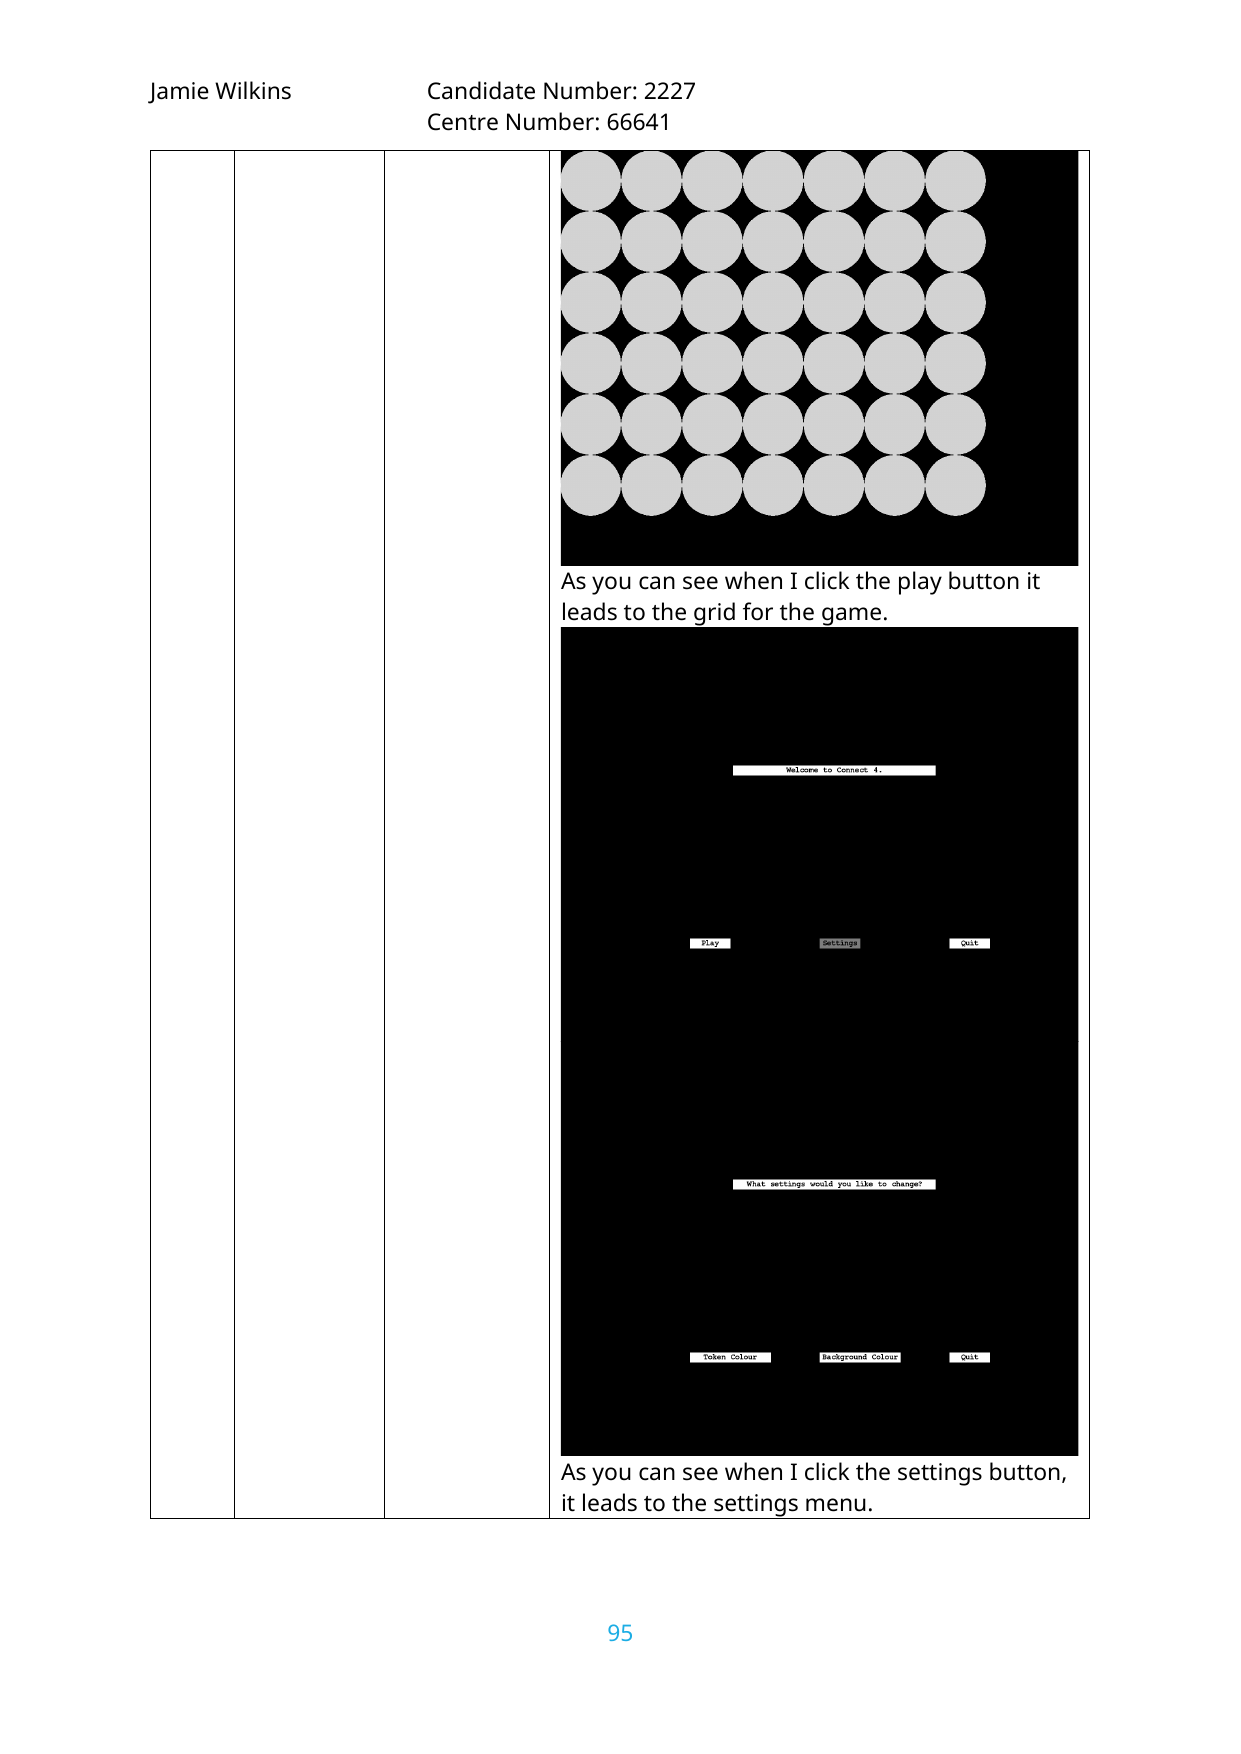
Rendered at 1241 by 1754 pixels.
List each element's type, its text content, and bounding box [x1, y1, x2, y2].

picture [560, 151, 1079, 566]
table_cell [385, 151, 549, 1518]
table_cell 7 [151, 151, 234, 1518]
picture [560, 627, 1079, 1456]
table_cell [550, 151, 1089, 1518]
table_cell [235, 151, 384, 1518]
